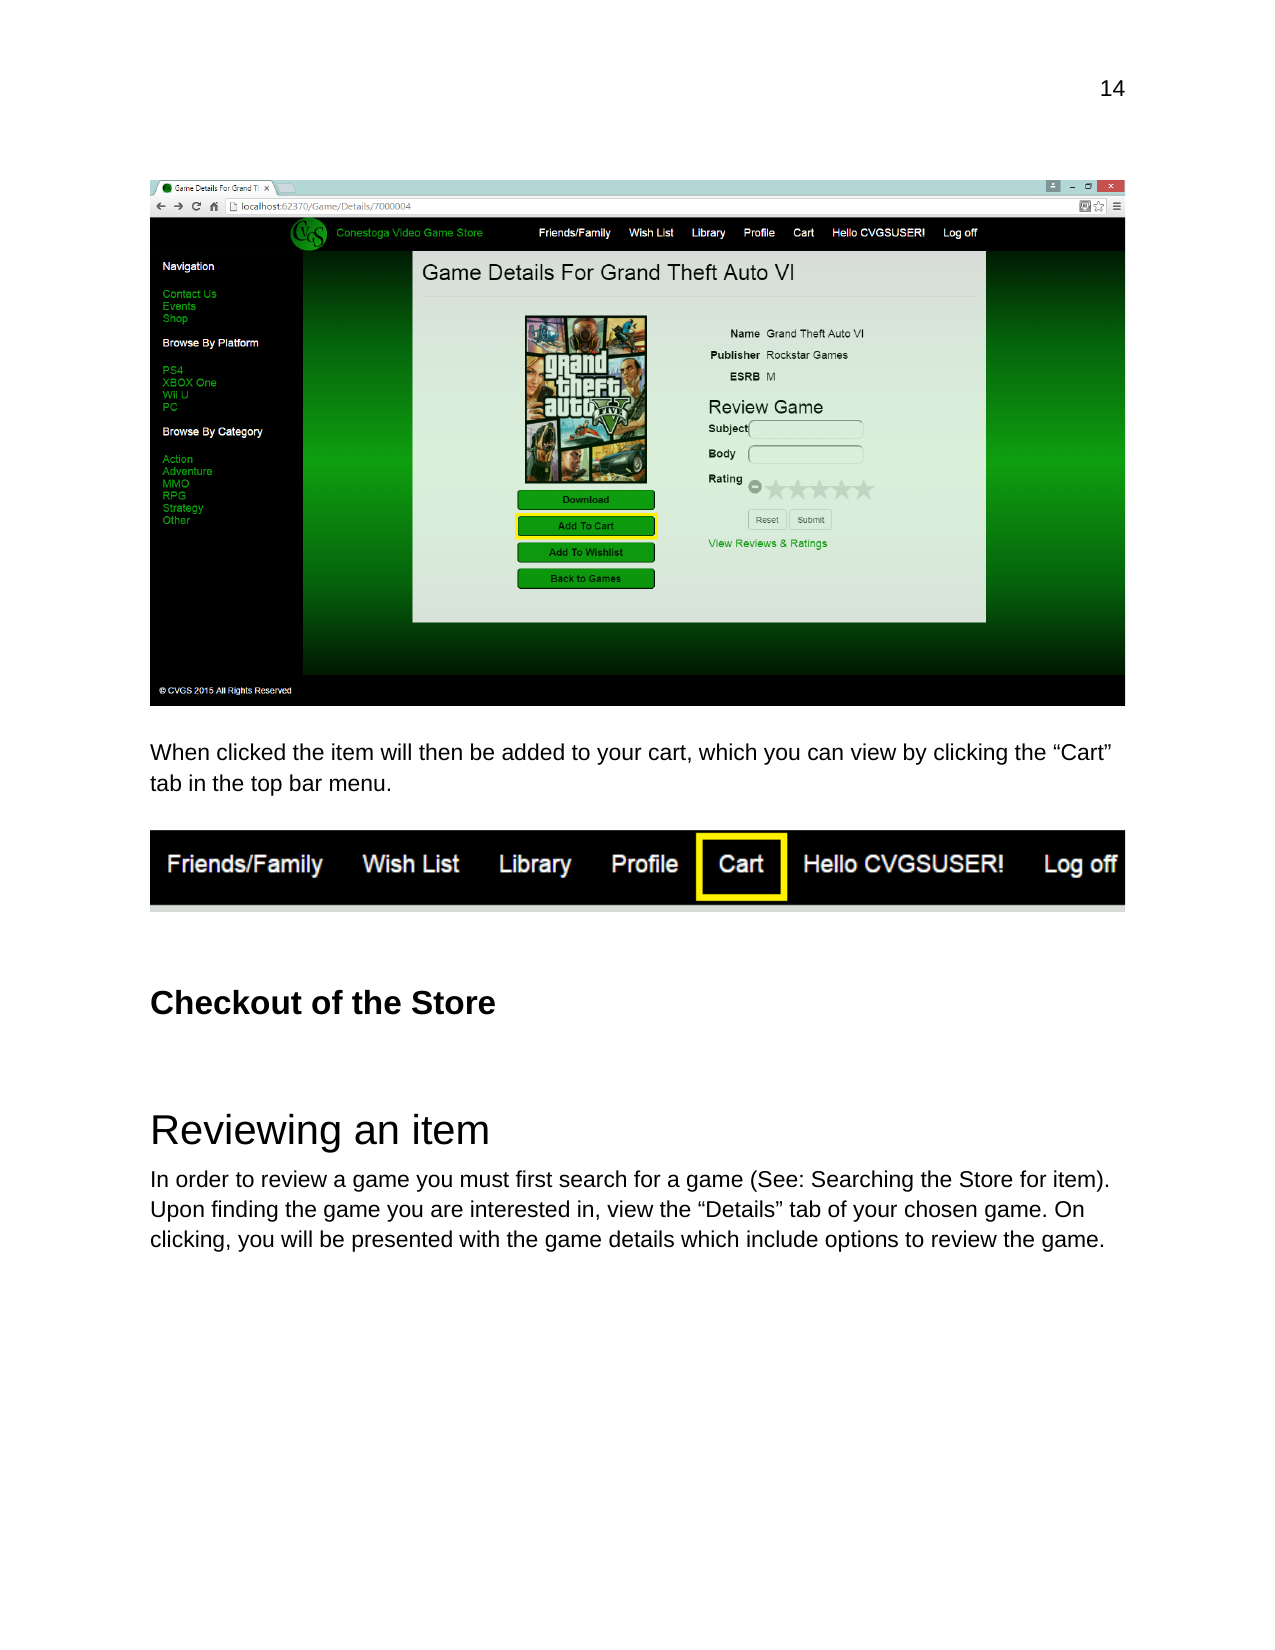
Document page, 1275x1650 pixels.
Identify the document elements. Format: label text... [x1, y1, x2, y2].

subtitle Checkout of the Store [150, 983, 1125, 1021]
text In order to review a game you must first search for a game (See: Searching the Store for item). Upon finding the game you are interested in, view the “Details” tab of your chosen game. On clicking, you will be presented with the game details which include options to review the game. [150, 1166, 1125, 1253]
subtitle Reviewing an item [150, 1106, 1125, 1153]
picture [150, 180, 1125, 706]
text When clicked the item will then be added to your cart, which you can view by clicking the “Cart” tab in the top bar menu. [150, 739, 1125, 796]
picture [150, 830, 1125, 912]
